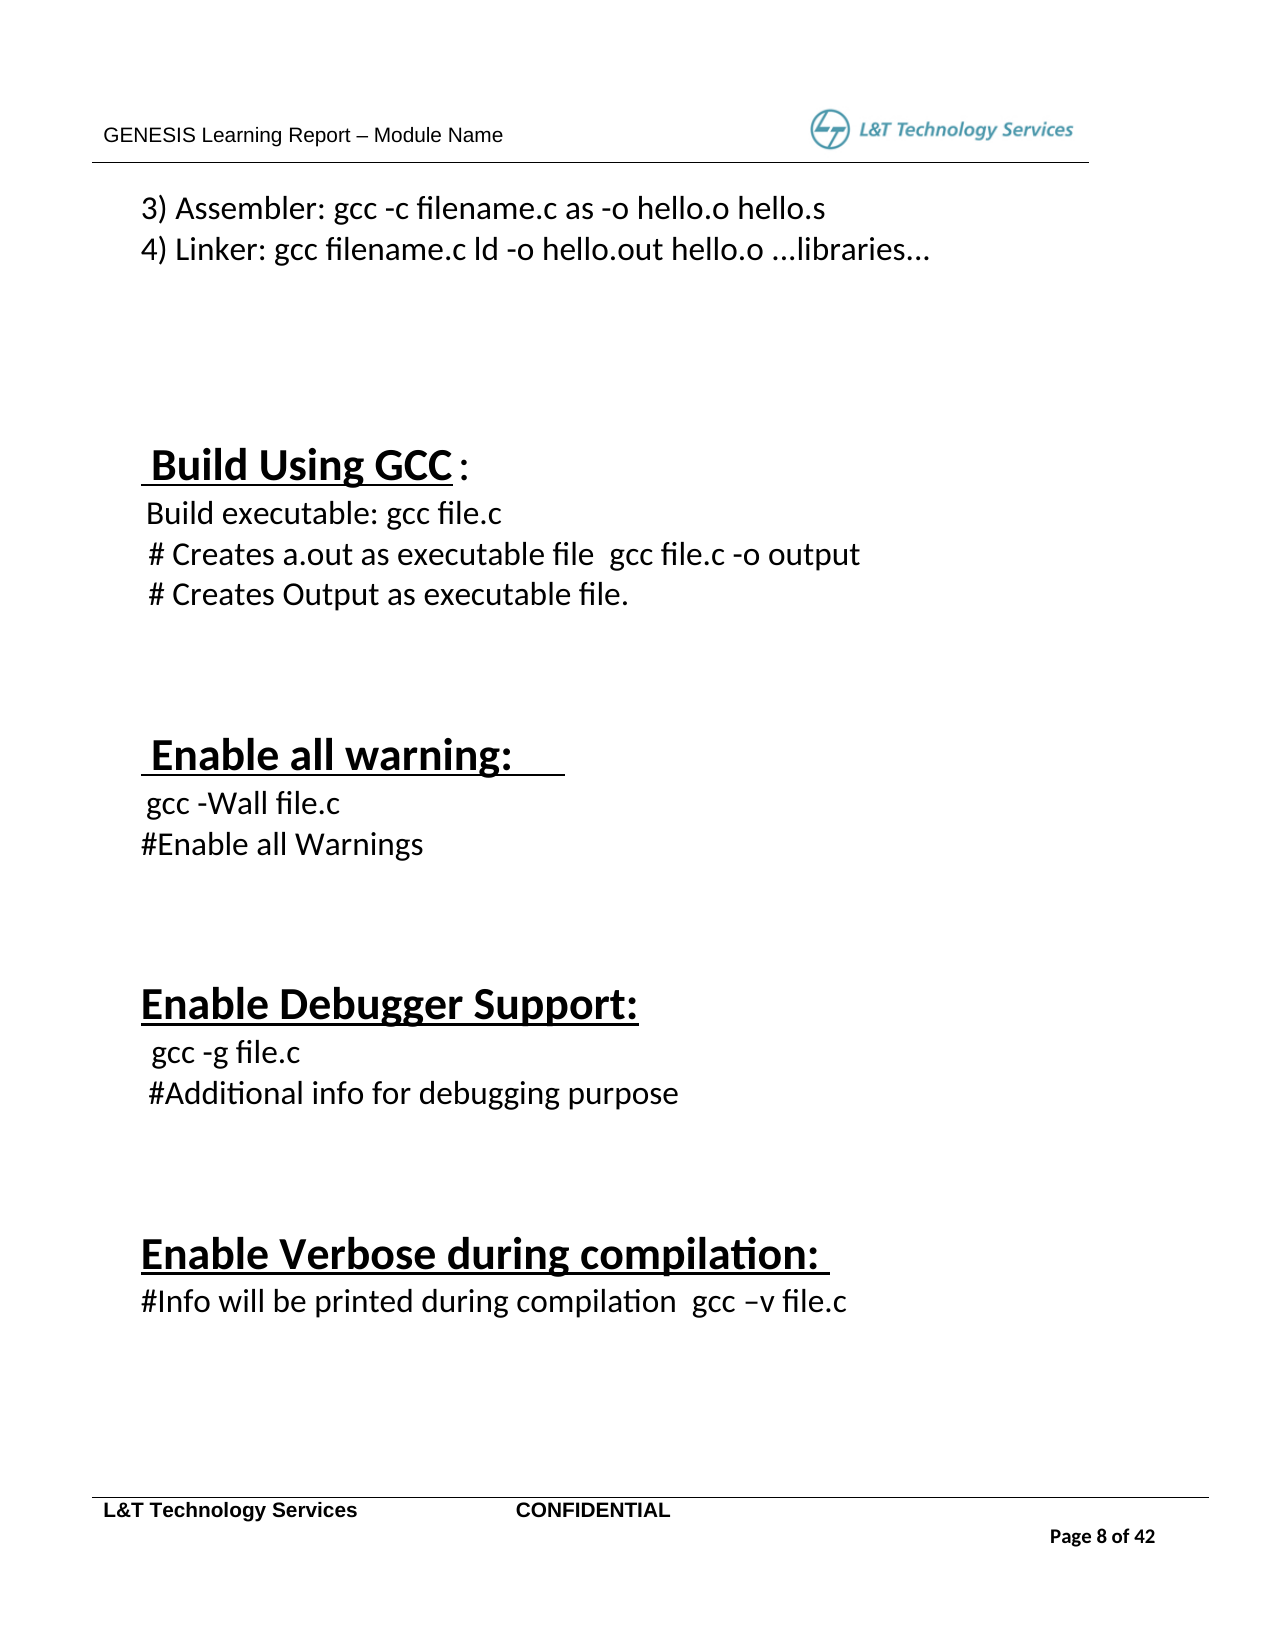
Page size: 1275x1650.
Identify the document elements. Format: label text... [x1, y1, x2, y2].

text # Creates Output as executable file. [103, 573, 1162, 614]
text Enable all warning: [103, 726, 1162, 782]
text Build Using GCC : [103, 436, 1162, 492]
text 3) Assembler: gcc -c filename.c as -o hello.o hello.s [103, 187, 1162, 227]
text # Creates a.out as executable file gcc file.c -o output [103, 533, 1162, 573]
text #Info will be printed during compilation gcc –v file.c [103, 1281, 1162, 1321]
text Build executable: gcc file.c [103, 492, 1162, 533]
text Enable Verbose during compilation: [103, 1224, 1162, 1281]
text gcc -Wall file.c [103, 782, 1162, 823]
text Enable Debugger Support: [103, 975, 1162, 1031]
text #Additional info for debugging purpose [103, 1072, 1162, 1113]
text 4) Linker: gcc filename.c ld -o hello.out hello.o ...libraries... [103, 227, 1162, 268]
text gcc -g file.c [103, 1031, 1162, 1072]
text #Enable all Warnings [103, 823, 1162, 863]
